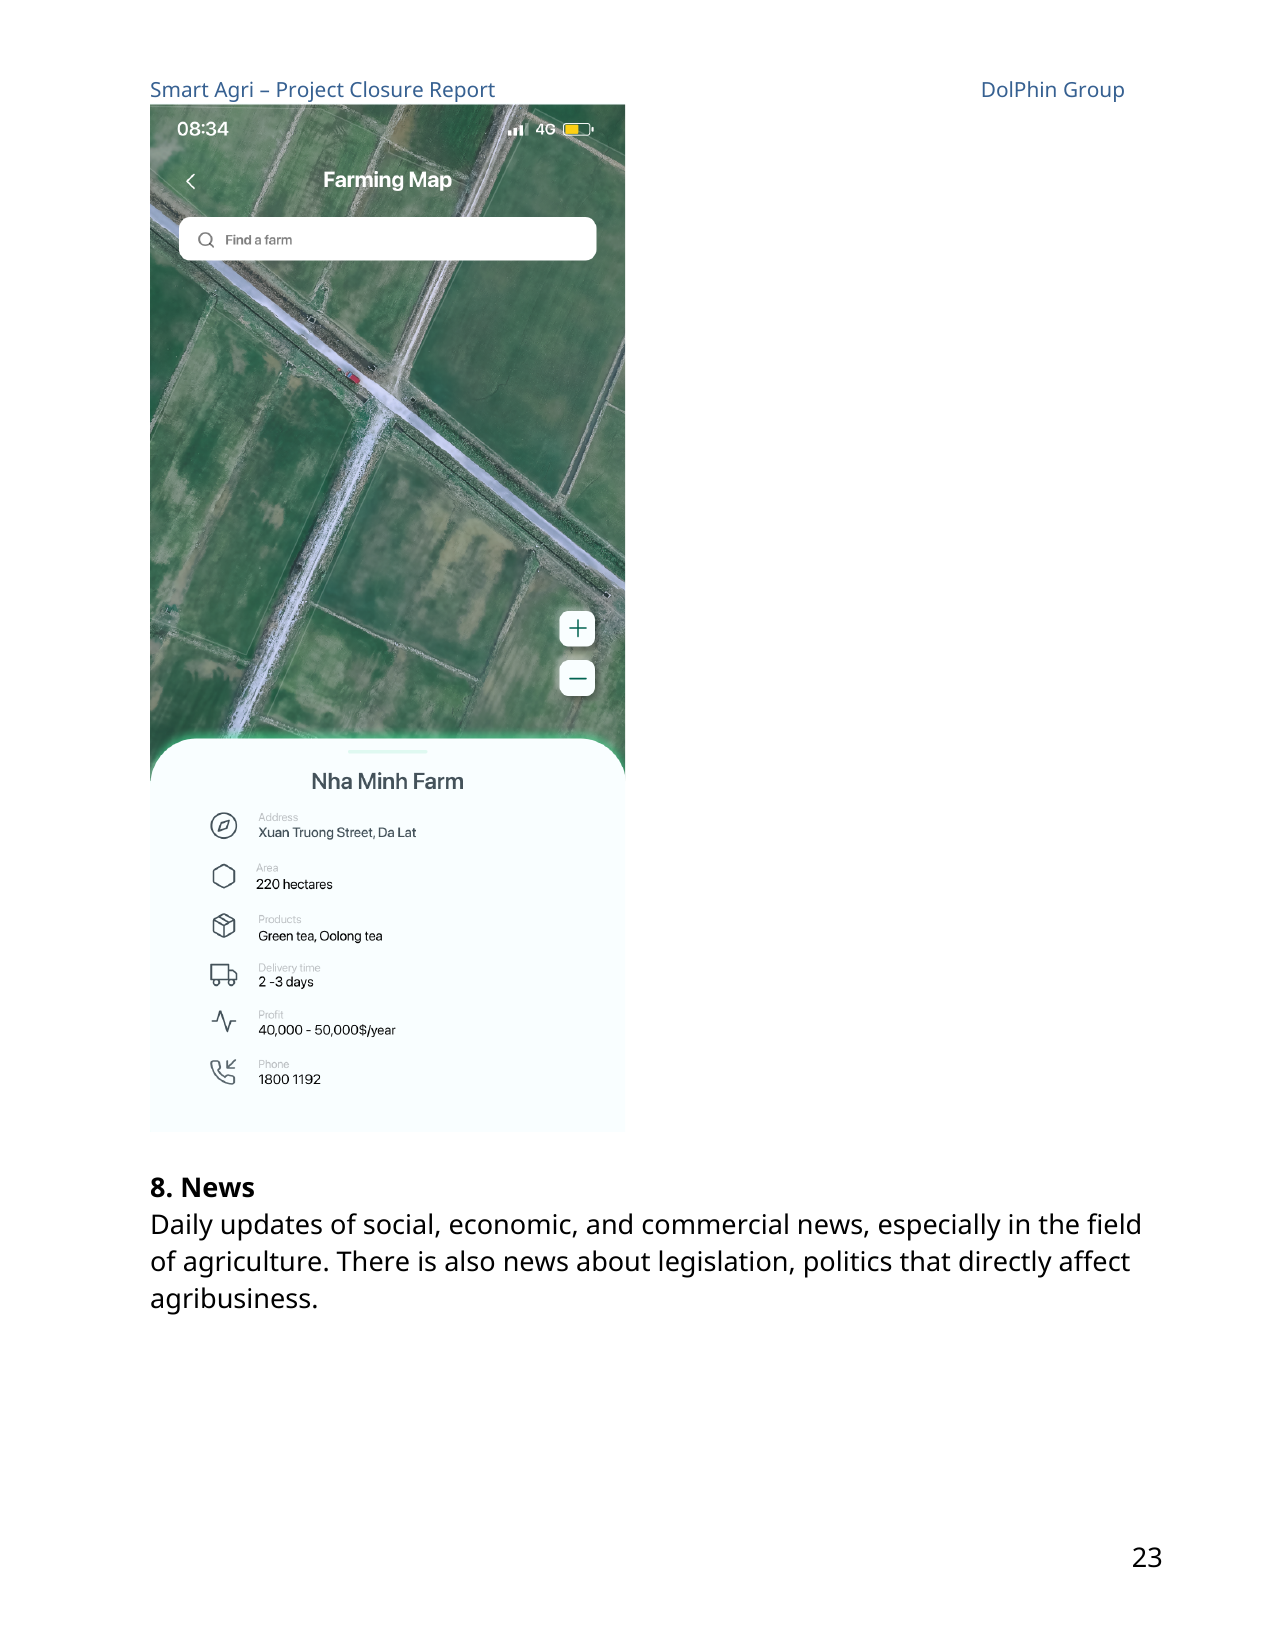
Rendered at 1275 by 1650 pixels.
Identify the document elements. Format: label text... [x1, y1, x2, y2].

picture [150, 103, 625, 1132]
text 8. News [150, 1132, 1162, 1205]
text Daily updates of social, economic, and commercial news, especially in the field of agriculture. There is also news about legislation, politics that directly affect agribusiness. [150, 1205, 1162, 1316]
